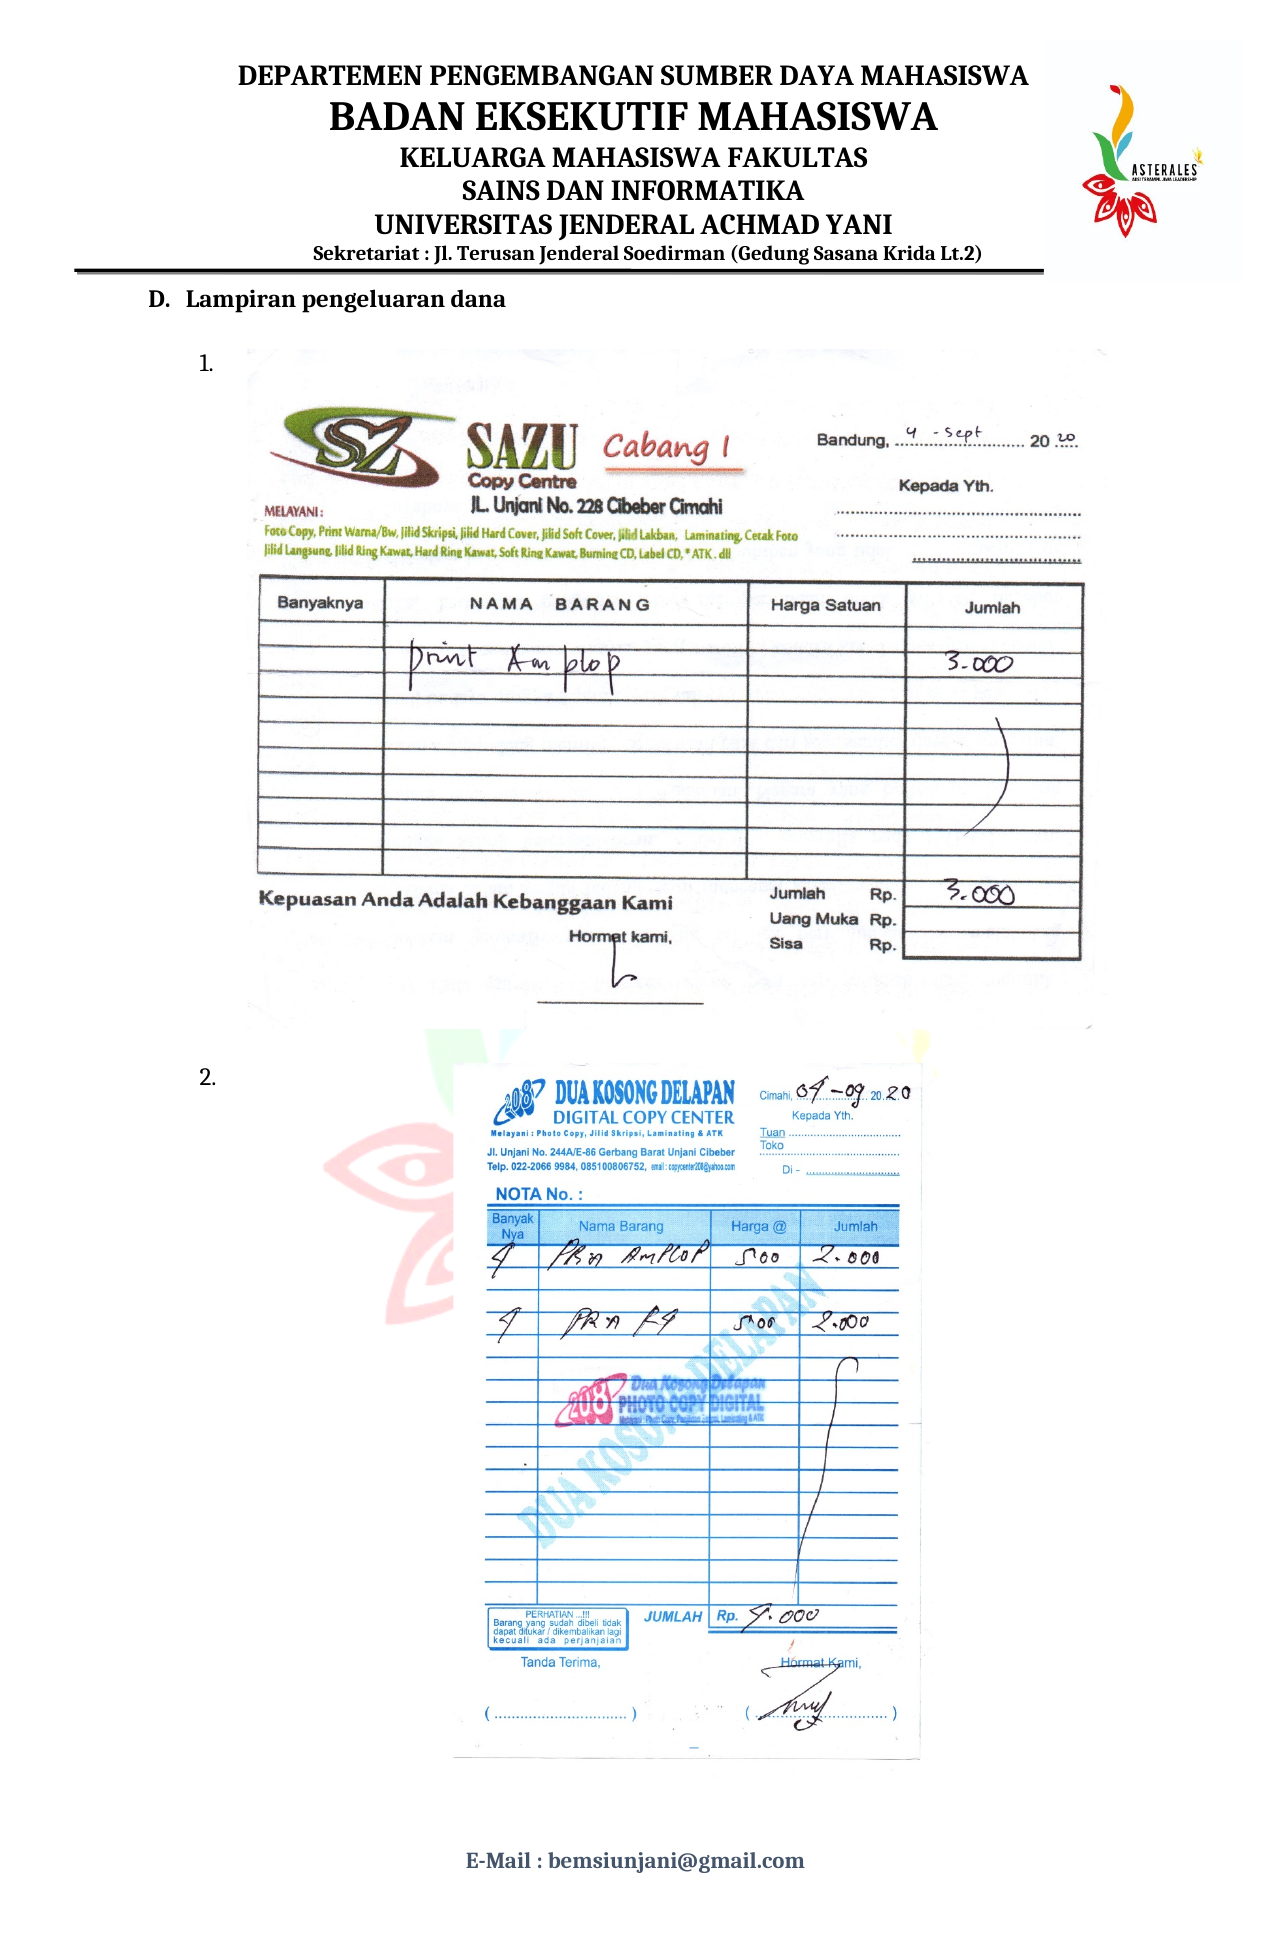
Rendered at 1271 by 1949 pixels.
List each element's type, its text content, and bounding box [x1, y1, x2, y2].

picture [1042, 39, 1242, 280]
table_header [186, 349, 236, 1063]
table_header [236, 349, 1151, 1063]
table_cell [186, 1063, 236, 1817]
picture [247, 349, 1109, 1029]
picture [453, 1063, 934, 1784]
list Lampiran pengeluaran dana [148, 285, 1152, 314]
table_cell [236, 1063, 1151, 1817]
picture [61, 60, 254, 261]
